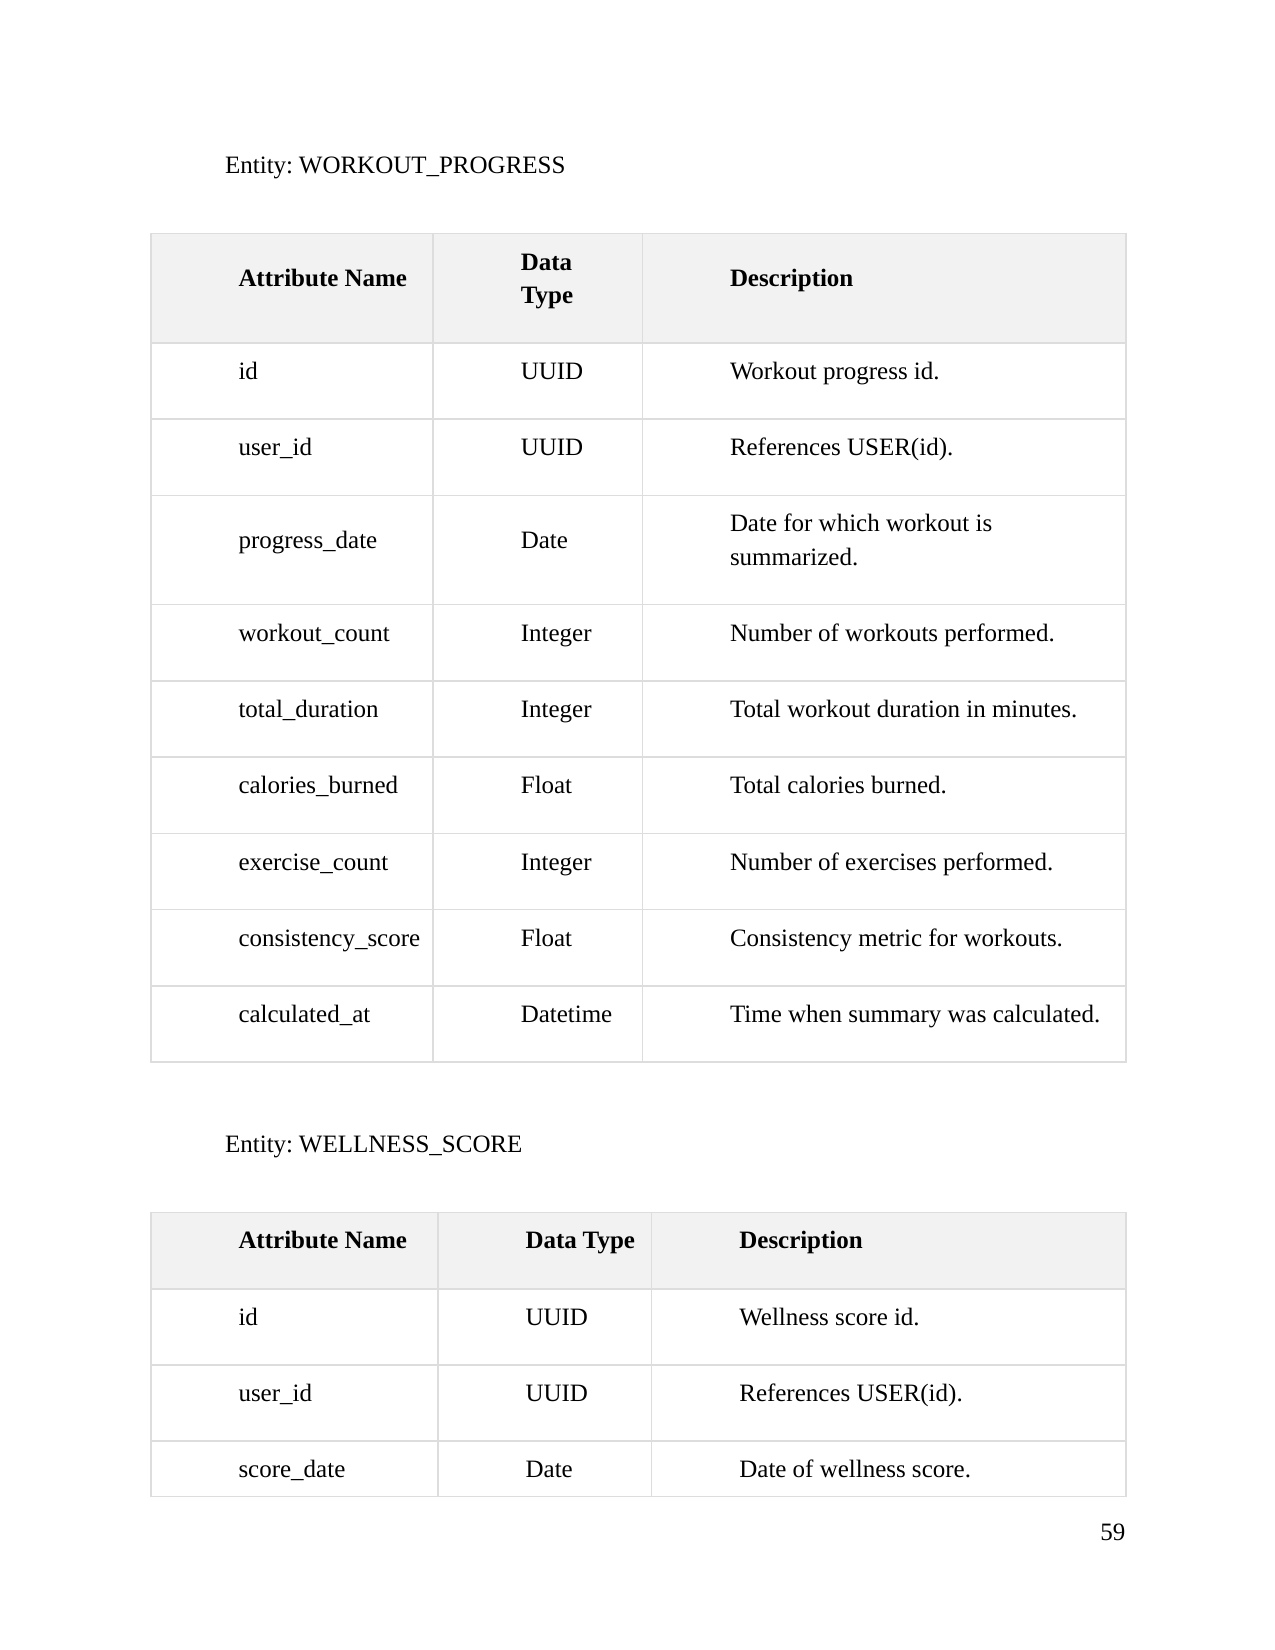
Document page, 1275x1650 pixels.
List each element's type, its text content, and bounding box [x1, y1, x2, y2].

table_cell Float [434, 758, 642, 832]
table_cell Consistency metric for workouts. [643, 910, 1125, 985]
table_cell Total workout duration in minutes. [643, 682, 1125, 756]
list Entity: WORKOUT_PROGRESS [225, 150, 1125, 179]
table_cell References USER(id). [652, 1366, 1125, 1440]
table_cell Integer [434, 682, 642, 756]
table_header Description [652, 1213, 1125, 1288]
table_cell Float [434, 910, 642, 985]
table_cell calories_burned [152, 758, 432, 832]
table_header Data Type [439, 1213, 651, 1288]
table_cell Time when summary was calculated. [643, 987, 1125, 1061]
table_cell Date of wellness score. [652, 1442, 1125, 1496]
table_cell progress_date [152, 496, 432, 604]
table_header Description [643, 234, 1125, 342]
table_cell score_date [152, 1442, 437, 1496]
table_cell Integer [434, 605, 642, 680]
table_header Attribute Name [152, 234, 432, 342]
table_cell Workout progress id. [643, 344, 1125, 418]
table_cell workout_count [152, 605, 432, 680]
table_cell calculated_at [152, 987, 432, 1061]
table_cell UUID [439, 1366, 651, 1440]
table_cell Date [439, 1442, 651, 1496]
table_cell Total calories burned. [643, 758, 1125, 832]
table_cell UUID [434, 420, 642, 494]
table_cell UUID [434, 344, 642, 418]
table_cell Wellness score id. [652, 1290, 1125, 1364]
table_cell UUID [439, 1290, 651, 1364]
table_cell exercise_count [152, 834, 432, 909]
list Entity: WELLNESS_SCORE [225, 1129, 1125, 1158]
table_header Attribute Name [152, 1213, 437, 1288]
table_cell Date [434, 496, 642, 604]
table_cell id [152, 344, 432, 418]
table_cell References USER(id). [643, 420, 1125, 494]
table_cell Datetime [434, 987, 642, 1061]
table_cell id [152, 1290, 437, 1364]
table_header Data Type [434, 234, 642, 342]
table_cell consistency_score [152, 910, 432, 985]
table_cell Date for which workout is summarized. [643, 496, 1125, 604]
table_cell Number of workouts performed. [643, 605, 1125, 680]
table_cell user_id [152, 420, 432, 494]
table_cell user_id [152, 1366, 437, 1440]
table_cell Number of exercises performed. [643, 834, 1125, 909]
table_cell Integer [434, 834, 642, 909]
table_cell total_duration [152, 682, 432, 756]
